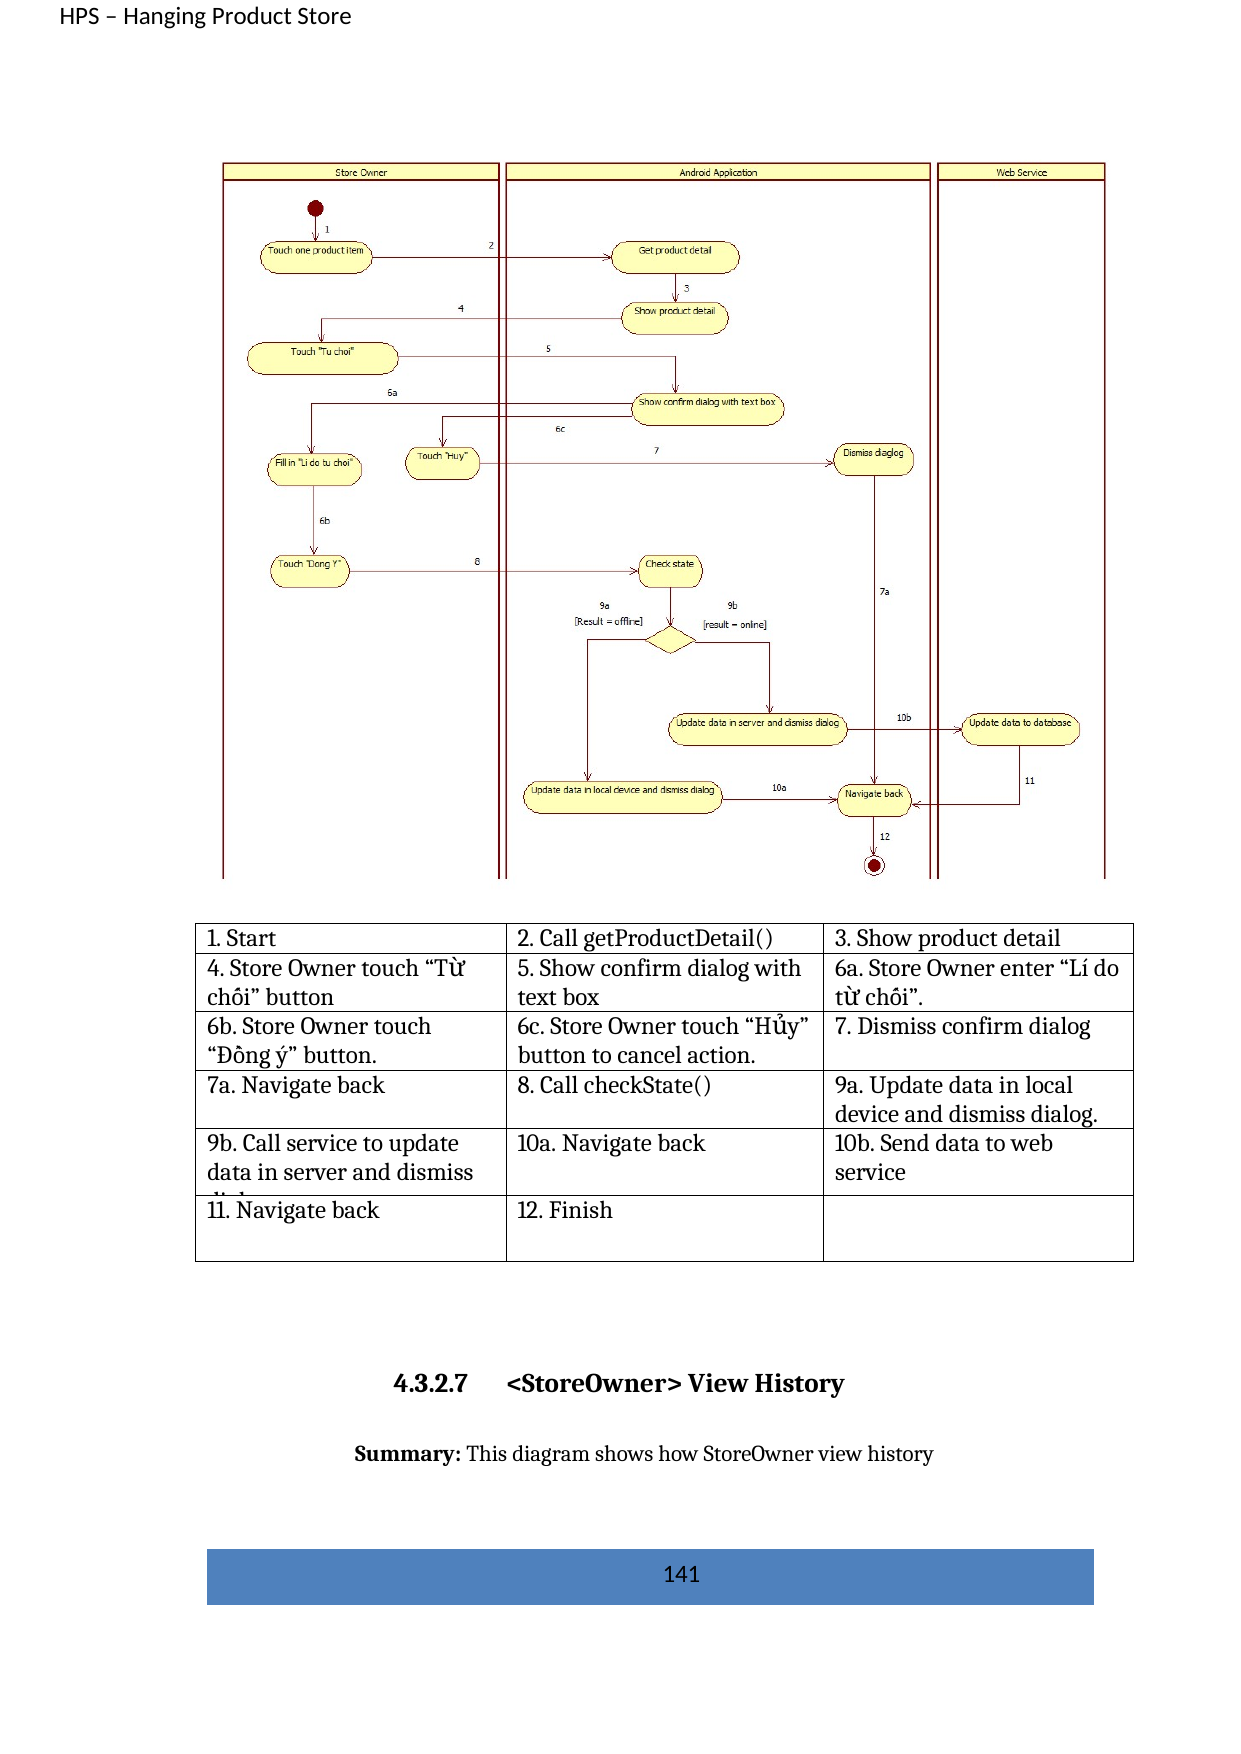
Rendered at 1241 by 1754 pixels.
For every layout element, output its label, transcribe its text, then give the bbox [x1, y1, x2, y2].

text Summary: This diagram shows how StoreOwner view history [281, 1441, 1122, 1467]
table_cell 8. Call checkState() [507, 1071, 823, 1128]
table_cell [824, 1196, 1133, 1261]
table_cell 9a. Update data in local device and dismiss dialog. [824, 1071, 1133, 1128]
table_cell 10b. Send data to web service [824, 1129, 1133, 1195]
table_cell 12. Finish [507, 1196, 823, 1261]
table_cell 7a. Navigate back [196, 1071, 506, 1128]
table_cell 10a. Navigate back [507, 1129, 823, 1195]
table_cell 7. Dismiss confirm dialog [824, 1012, 1133, 1070]
picture [207, 147, 1122, 895]
table_cell 5. Show confirm dialog with text box [507, 954, 823, 1011]
table_cell 6c. Store Owner touch “Hủy” button to cancel action. [507, 1012, 823, 1070]
table_cell 9b. Call service to update data in server and dismiss dialog. [196, 1129, 506, 1195]
table_header 1. Start [196, 924, 506, 953]
table_header 3. Show product detail [824, 924, 1133, 953]
subtitle <StoreOwner> View History [393, 1368, 1122, 1400]
table_cell 11. Navigate back [196, 1196, 506, 1261]
table_header 2. Call getProductDetail() [507, 924, 823, 953]
table_cell 6b. Store Owner touch “Đồng ý” button. [196, 1012, 506, 1070]
table_cell 4. Store Owner touch “Từ chối” button [196, 954, 506, 1011]
table_cell 6a. Store Owner enter “Lí do từ chối”. [824, 954, 1133, 1011]
